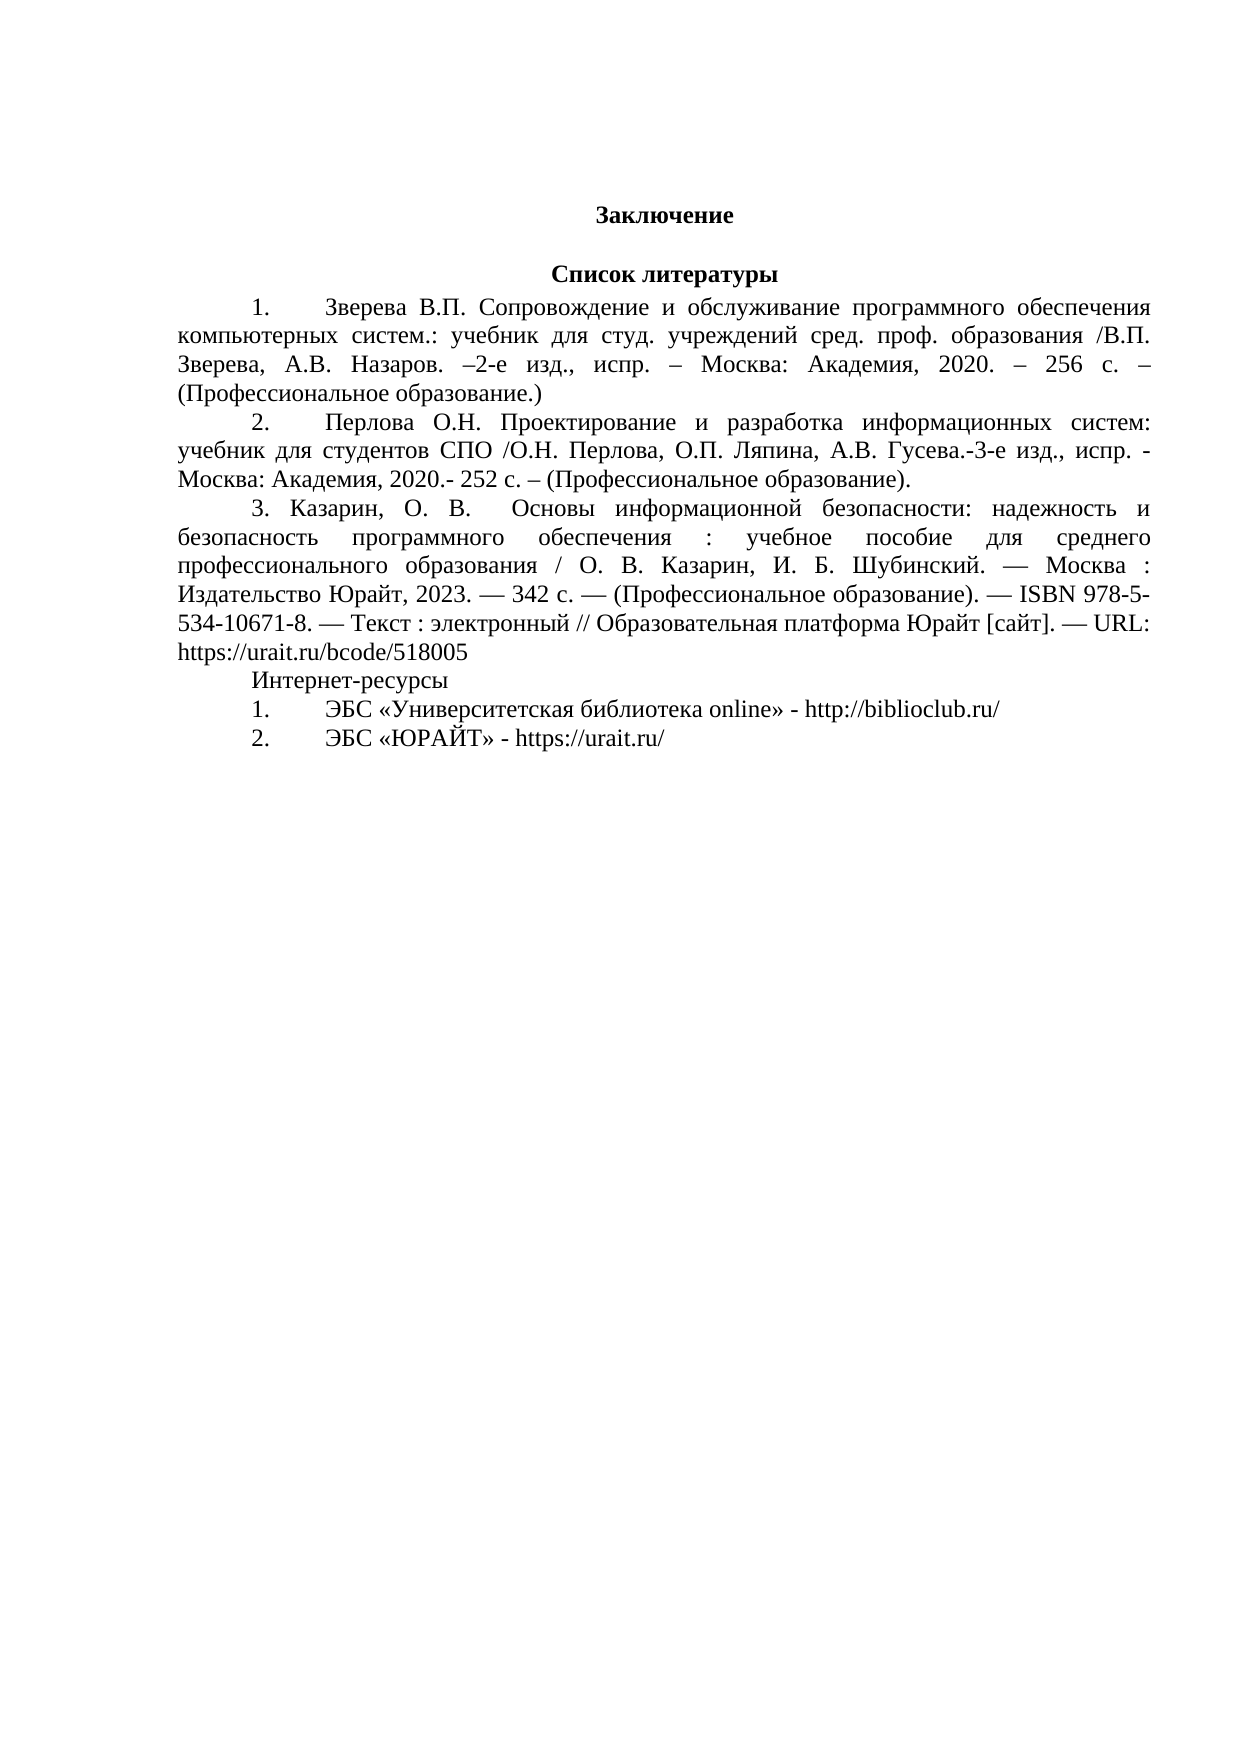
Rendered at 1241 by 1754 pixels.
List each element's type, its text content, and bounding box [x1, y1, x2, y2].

text 2. ЭБС «ЮРАЙТ» - https://urait.ru/ [177, 723, 1152, 752]
text 2. Перлова О.Н. Проектирование и разработка информационных систем: учебник для студентов СПО /О.Н. Перлова, О.П. Ляпина, А.В. Гусева.-3-е изд., испр. - Москва: Академия, 2020.- 252 с. – (Профессиональное образование). [177, 407, 1152, 493]
subtitle Заключение [177, 201, 1152, 229]
text 1. ЭБС «Университетская библиотека online» - http://biblioclub.ru/ [177, 694, 1152, 723]
subtitle Список литературы [177, 259, 1152, 287]
text 3. Казарин, О. В. Основы информационной безопасности: надежность и безопасность программного обеспечения : учебное пособие для среднего профессионального образования / О. В. Казарин, И. Б. Шубинский. — Москва : Издательство Юрайт, 2023. — 342 с. — (Профессиональное образование). — ISBN 978-5-534-10671-8. — Текст : электронный // Образовательная платформа Юрайт [сайт]. — URL: https://urait.ru/bcode/518005 [177, 493, 1152, 665]
text 1. Зверева В.П. Сопровождение и обслуживание программного обеспечения компьютерных систем.: учебник для студ. учреждений сред. проф. образования /В.П. Зверева, А.В. Назаров. –2-е изд., испр. – Москва: Академия, 2020. – 256 с. – (Профессиональное образование.) [177, 292, 1152, 407]
text Интернет-ресурсы [177, 665, 1152, 694]
